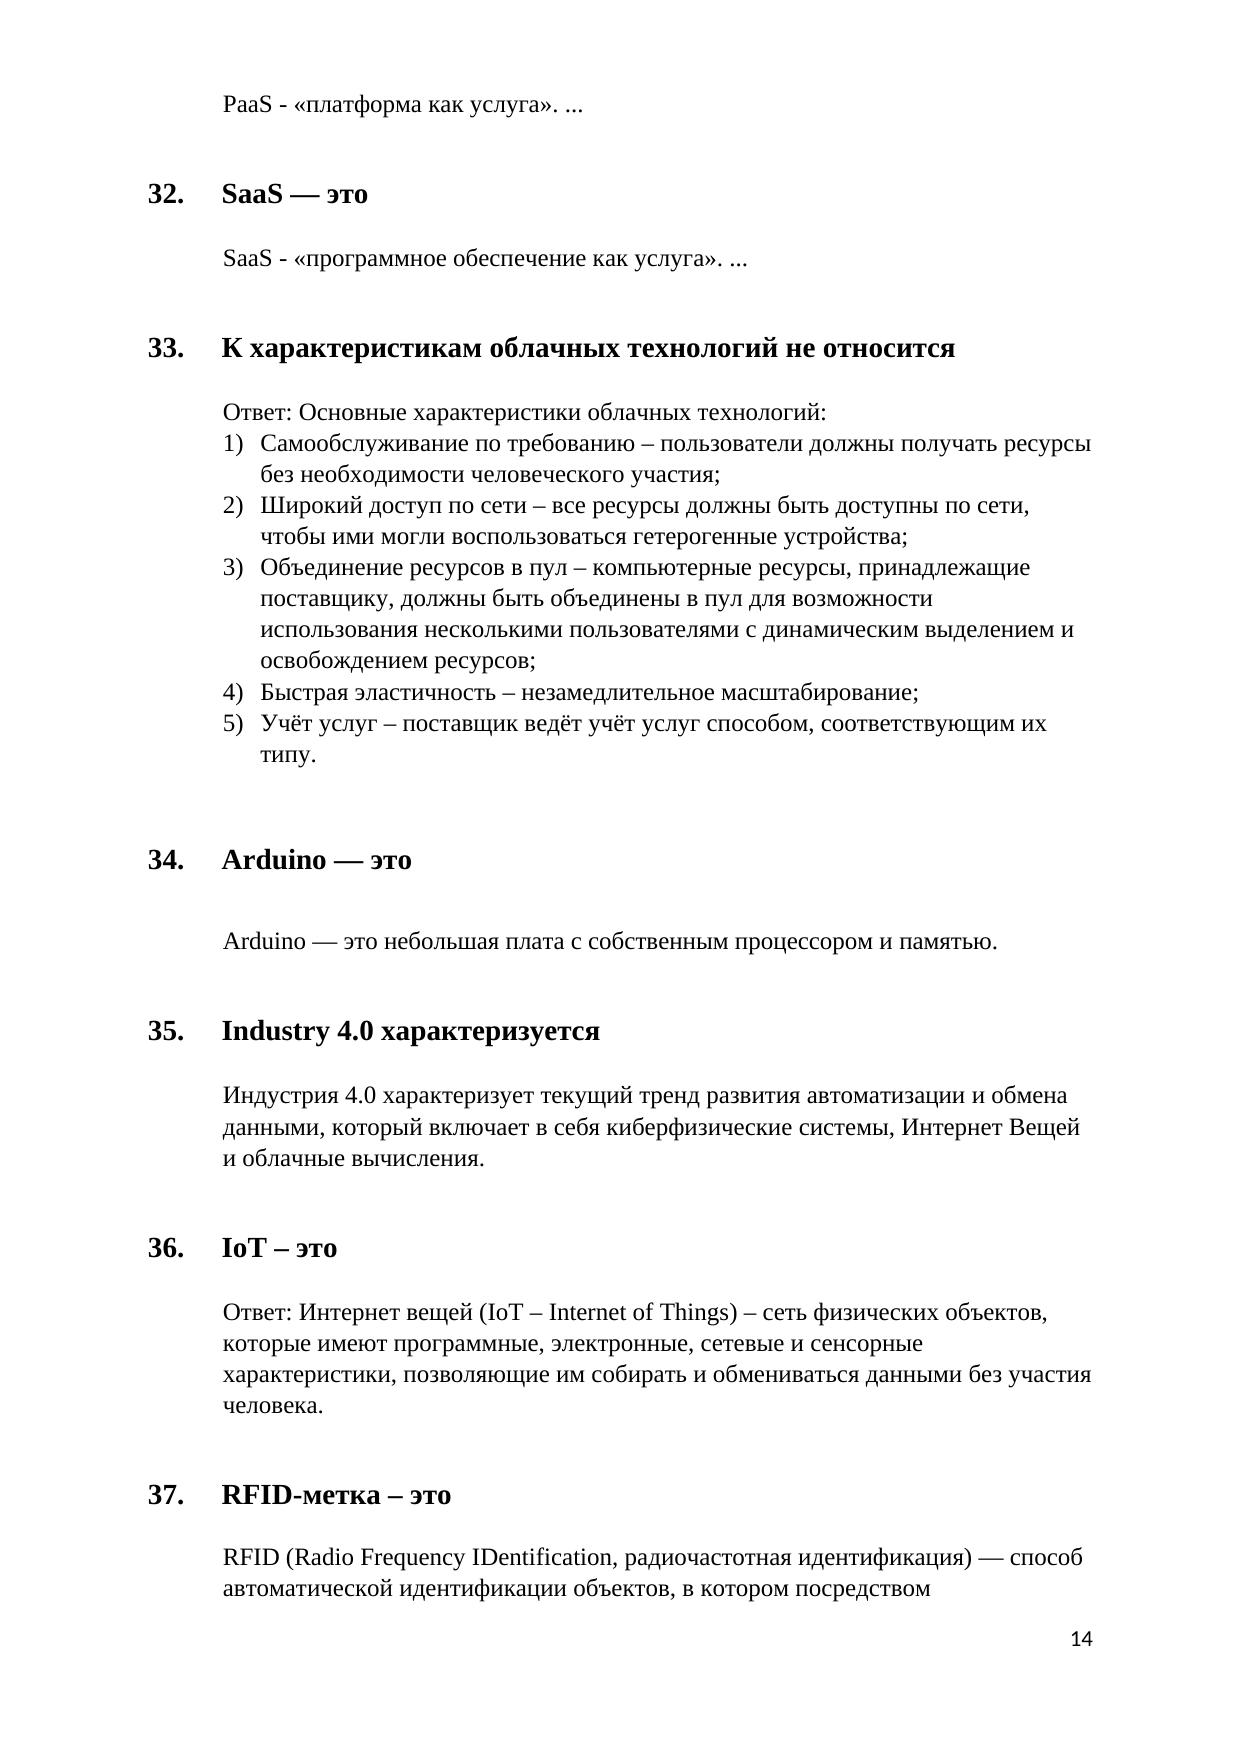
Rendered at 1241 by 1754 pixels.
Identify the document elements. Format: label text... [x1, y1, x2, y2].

list Ответ: Интернет вещей (IoT – Internet of Things) – сеть физических объектов, которые имеют программные, электронные, сетевые и сенсорные характеристики, позволяющие им собирать и обмениваться данными без участия человека. [223, 1297, 1093, 1419]
list Самообслуживание по требованию – пользователи должны получать ресурсы без необходимости человеческого участия; [223, 428, 1093, 488]
list PaaS - «платформа как услуга». ... [223, 89, 1093, 117]
subtitle 32. SaaS — это [148, 176, 1093, 209]
list Индустрия 4.0 характеризует текущий тренд развития автоматизации и обмена данными, который включает в себя киберфизические системы, Интернет Вещей и облачные вычисления. [223, 1081, 1093, 1171]
subtitle 33. К характеристикам облачных технологий не относится [148, 330, 1093, 363]
subtitle 35. Industry 4.0 характеризуется [148, 1013, 1093, 1047]
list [223, 1542, 1093, 1601]
list Широкий доступ по сети – все ресурсы должны быть доступны по сети, чтобы ими могли воспользоваться гетерогенные устройства; [223, 490, 1093, 550]
list Объединение ресурсов в пул – компьютерные ресурсы, принадлежащие поставщику, должны быть объединены в пул для возможности использования несколькими пользователями с динамическим выделением и освобождением ресурсов; [223, 552, 1093, 674]
list Ответ: Основные характеристики облачных технологий: [223, 397, 1093, 426]
list Учёт услуг – поставщик ведёт учёт услуг способом, соответствующим их типу. [223, 708, 1093, 767]
list Быстрая эластичность – незамедлительное масштабирование; [223, 677, 1093, 705]
subtitle 36. IoT – это [148, 1230, 1093, 1263]
subtitle 34. Arduino — это [148, 842, 1093, 876]
subtitle 37. RFID-метка – это [148, 1477, 1093, 1511]
list SaaS - «программное обеспечение как услуга». ... [223, 243, 1093, 272]
list Arduino — это небольшая плата с собственным процессором и памятью. [223, 926, 1093, 955]
